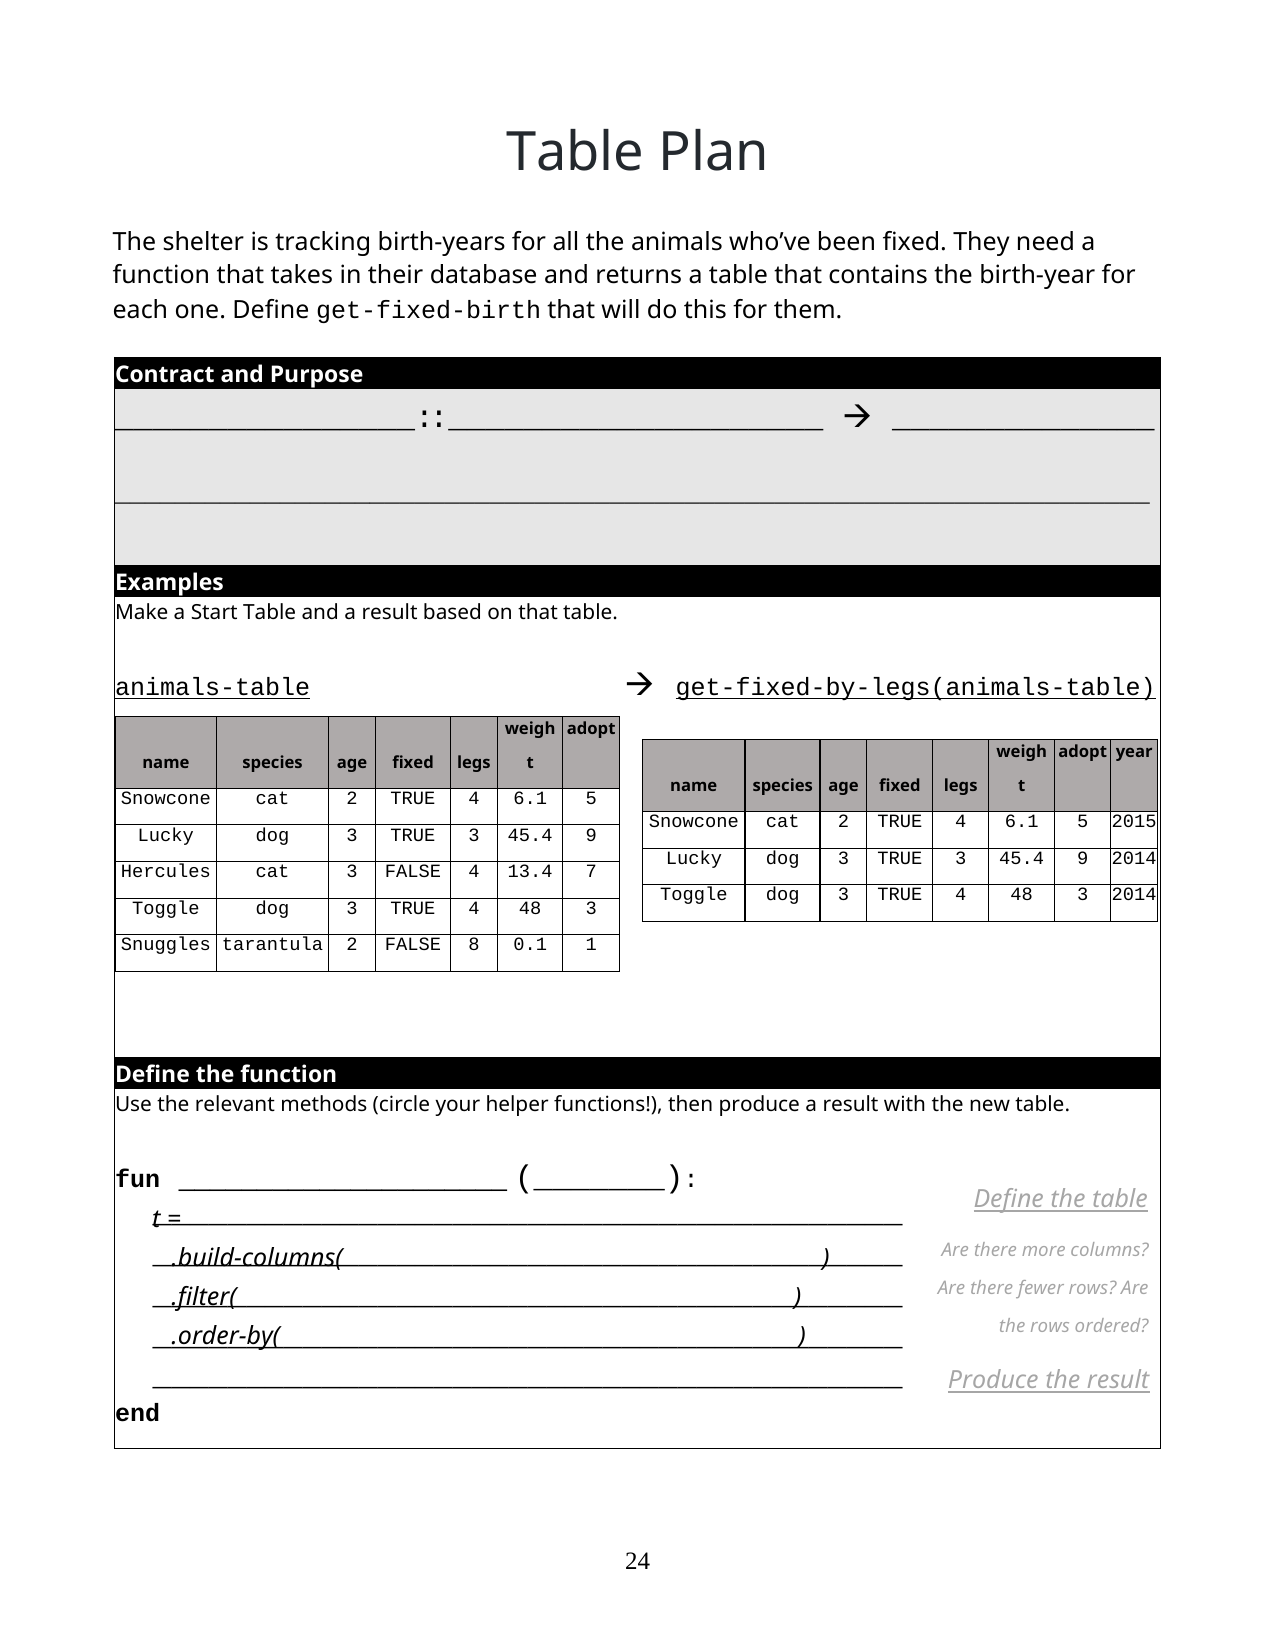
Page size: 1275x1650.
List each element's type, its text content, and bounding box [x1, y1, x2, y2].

table_cell Define the function Use the relevant methods (circle your helper functions!), then produce a result with the new table. fun _____________________ (_______): ________________________________________ ________________________________________ ________________________________________ ________________________________________ ________________________________________ end [115, 1089, 1160, 1448]
table_header Contract and Purpose ________________::____________________ ______________ _____________________________________________________________________ [115, 389, 1160, 565]
text The shelter is tracking birth-years for all the animals who’ve been fixed. They need a function that takes in their database and returns a table that contains the birth-year for each one. Define get-fixed-birth that will do this for them. [112, 223, 1162, 326]
subtitle Table Plan [112, 112, 1162, 186]
table_cell Examples Make a Start Table and a result based on that table. animals-table get-fixed-by-legs(animals-table) [115, 597, 1160, 1057]
